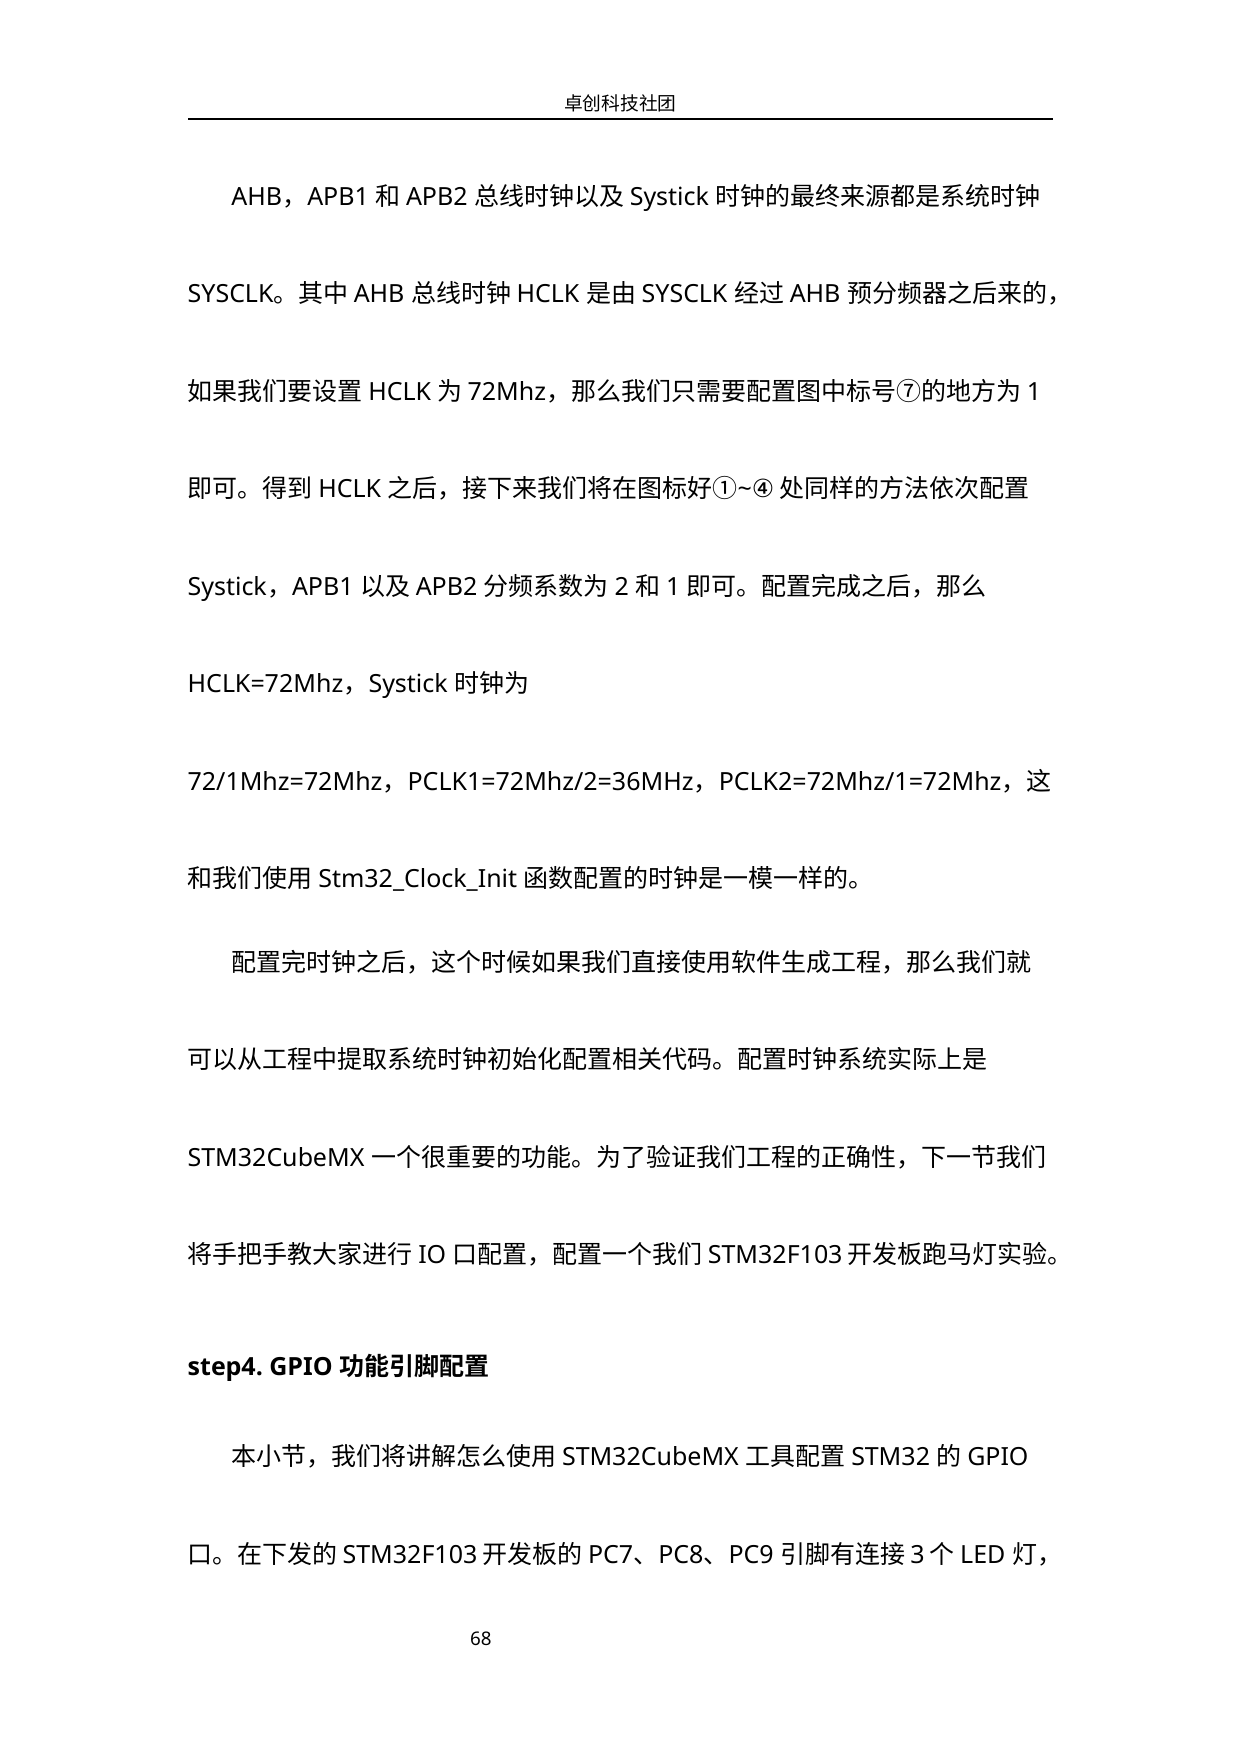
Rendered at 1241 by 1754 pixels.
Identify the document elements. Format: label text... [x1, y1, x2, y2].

text AHB，APB1 和 APB2 总线时钟以及 Systick 时钟的最终来源都是系统时钟 SYSCLK。其中AHB 总线时钟 HCLK 是由 SYSCLK 经过 AHB 预分频器之后来的，如果我们要设置 HCLK 为72Mhz，那么我们只需要配置图中标号⑦的地方为 1 即可。得到 HCLK 之后，接下来我们将在图标好①~④处同样的方法依次配置 Systick，APB1 以及 APB2 分频系数为 2 和 1 即可。配置完成之后，那么 HCLK=72Mhz，Systick 时钟为 72/1Mhz=72Mhz，PCLK1=72Mhz/2=36MHz，PCLK2=72Mhz/1=72Mhz，这和我们使用 Stm32_Clock_Init 函数配置的时钟是一模一样的。 [187, 162, 1053, 909]
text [187, 1422, 1053, 1585]
subtitle step4. GPIO 功能引脚配置 [187, 1332, 1053, 1397]
text 配置完时钟之后，这个时候如果我们直接使用软件生成工程，那么我们就可以从工程中提取系统时钟初始化配置相关代码。配置时钟系统实际上是 STM32CubeMX 一个很重要的功能。为了验证我们工程的正确性，下一节我们将手把手教大家进行 IO 口配置，配置一个我们STM32F103开发板跑马灯实验。 [187, 928, 1053, 1285]
